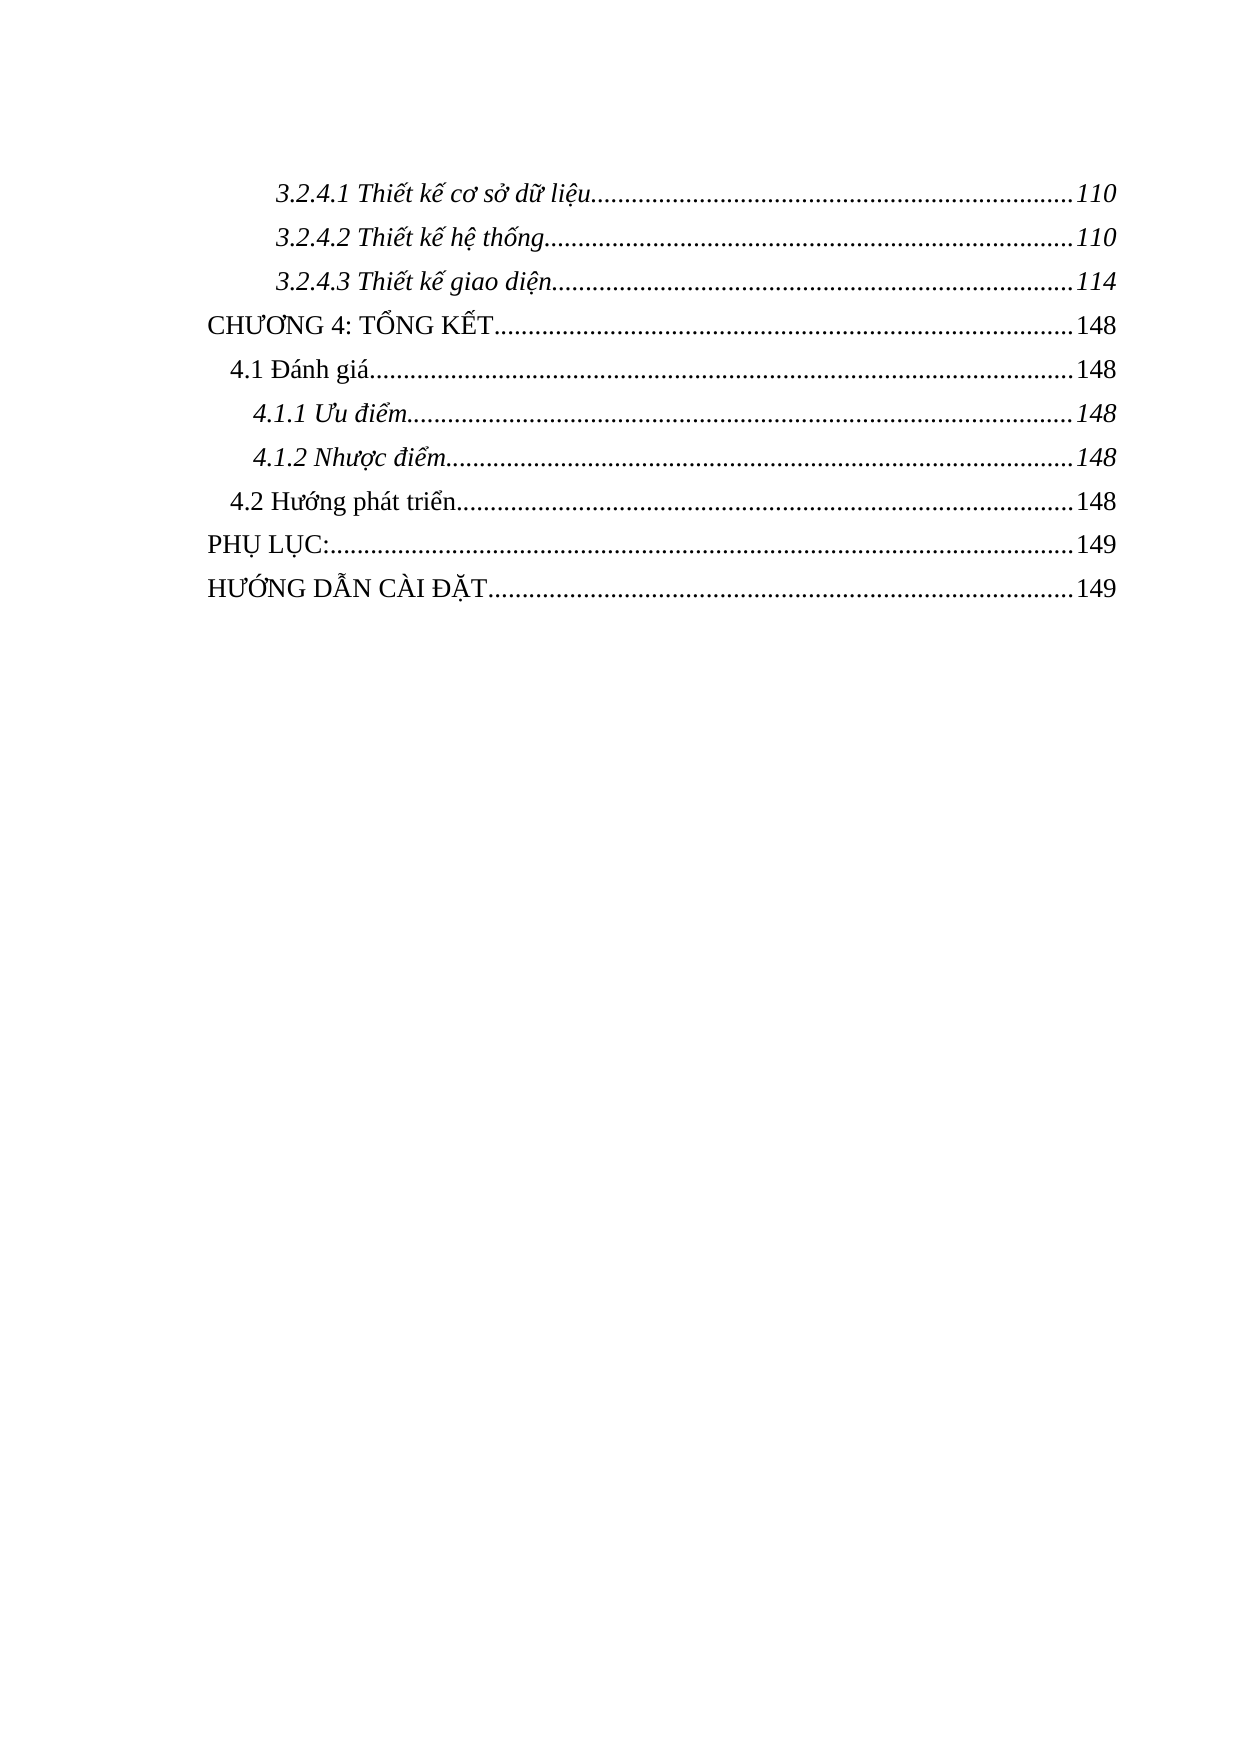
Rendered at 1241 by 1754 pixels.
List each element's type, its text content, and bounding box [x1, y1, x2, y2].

text 4.1.2 Nhược điểm 148 [253, 441, 1122, 472]
text 4.1.1 Ưu điểm 148 [253, 397, 1122, 428]
text CHƯƠNG 4: TỔNG KẾT 148 [207, 309, 1122, 340]
text 4.2 Hướng phát triển 148 [230, 485, 1122, 516]
text 3.2.4.1 Thiết kế cơ sở dữ liệu. 110 [276, 177, 1122, 208]
text PHỤ LỤC: 149 [207, 529, 1122, 560]
text 3.2.4.3 Thiết kế giao diện 114 [276, 265, 1122, 296]
text 3.2.4.2 Thiết kế hệ thống 110 [276, 221, 1122, 252]
text 4.1 Đánh giá 148 [230, 353, 1122, 384]
text HƯỚNG DẪN CÀI ĐẶT 149 [207, 573, 1122, 604]
